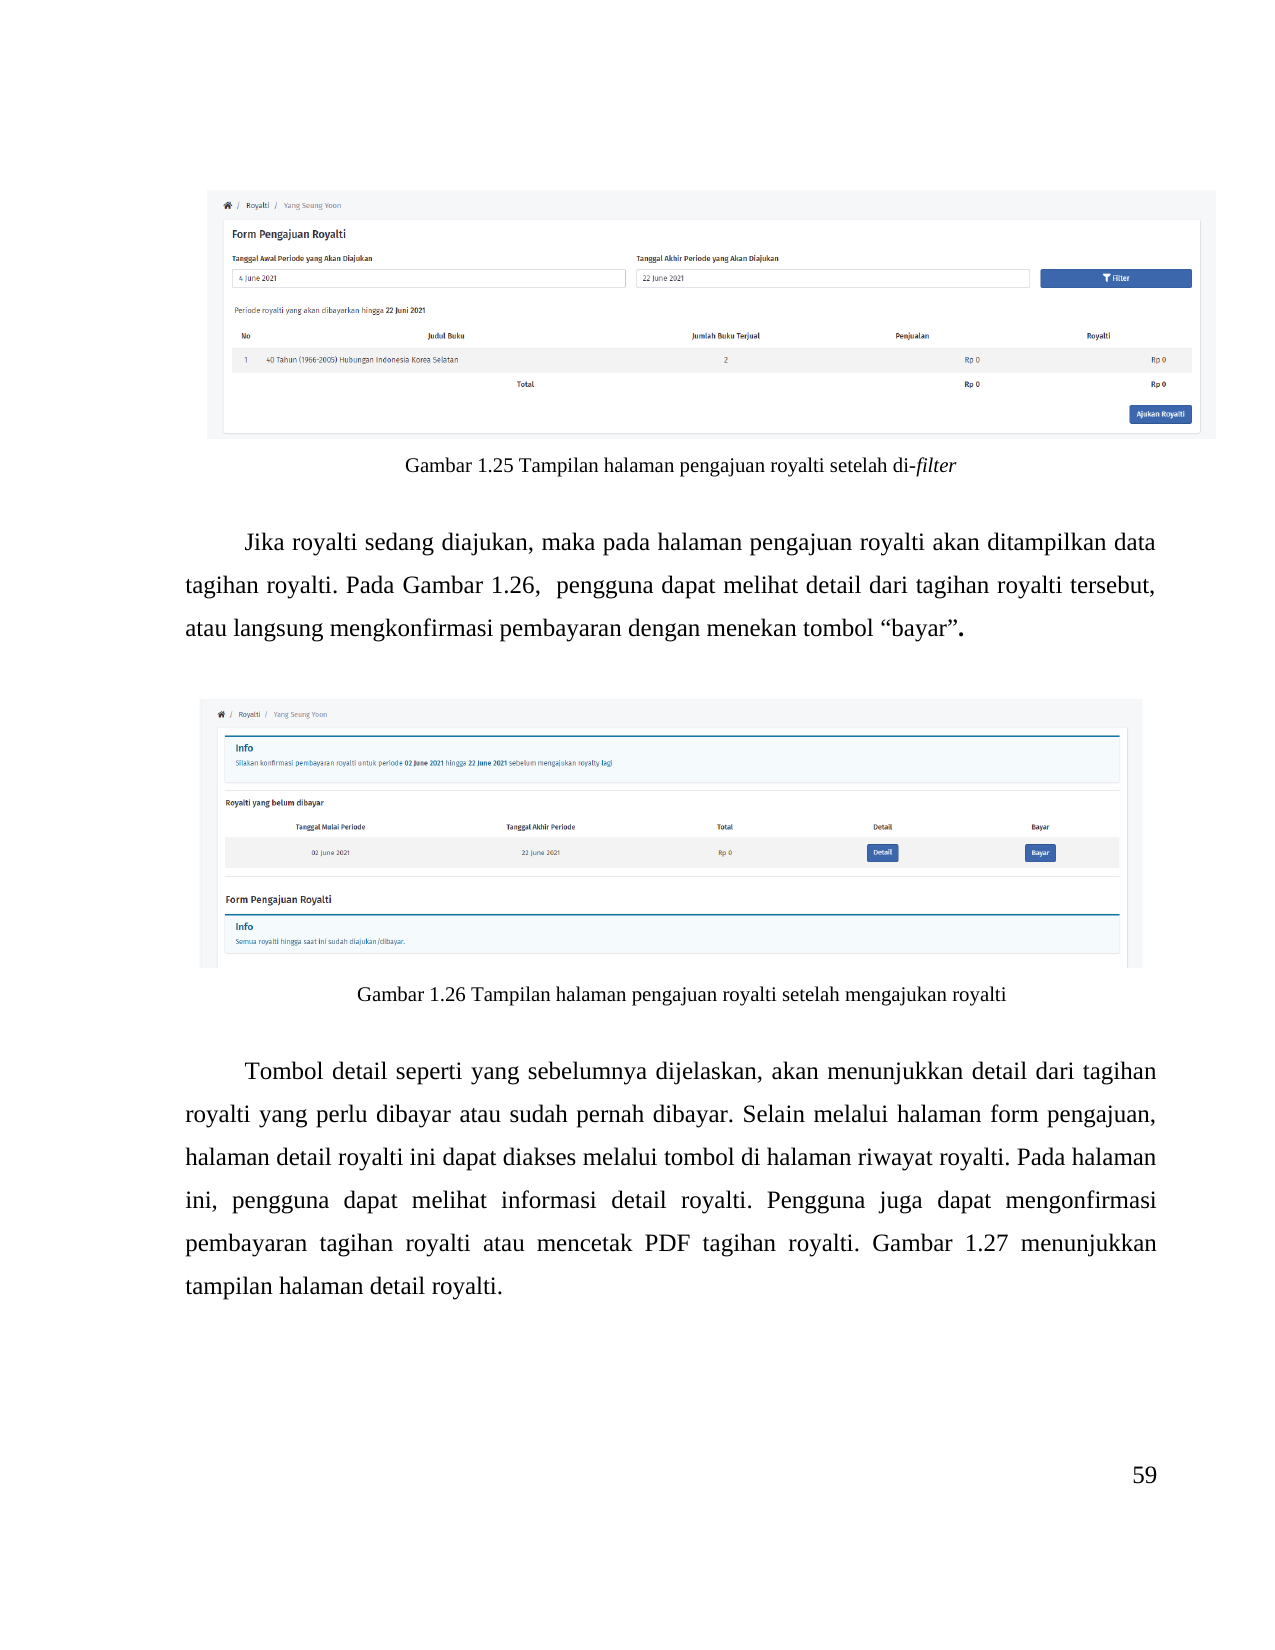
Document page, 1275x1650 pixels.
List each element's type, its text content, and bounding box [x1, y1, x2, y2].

text Tombol detail seperti yang sebelumnya dijelaskan, akan menunjukkan detail dari tagihan royalti yang perlu dibayar atau sudah pernah dibayar. Selain melalui halaman form pengajuan, halaman detail royalti ini dapat diakses melalui tombol di halaman riwayat royalti. Pada halaman ini, pengguna dapat melihat informasi detail royalti. Pengguna juga dapat mengonfirmasi pembayaran tagihan royalti atau mencetak PDF tagihan royalti. Gambar 1.27 menunjukkan tampilan halaman detail royalti. [185, 1056, 1157, 1300]
text Jika royalti sedang diajukan, maka pada halaman pengajuan royalti akan ditampilkan data tagihan royalti. Pada Gambar 1.26, pengguna dapat melihat detail dari tagihan royalti tersebut, atau langsung mengkonfirmasi pembayaran dengan menekan tombol “bayar”. [185, 527, 1157, 642]
picture [199, 699, 1143, 968]
picture [206, 190, 1216, 439]
